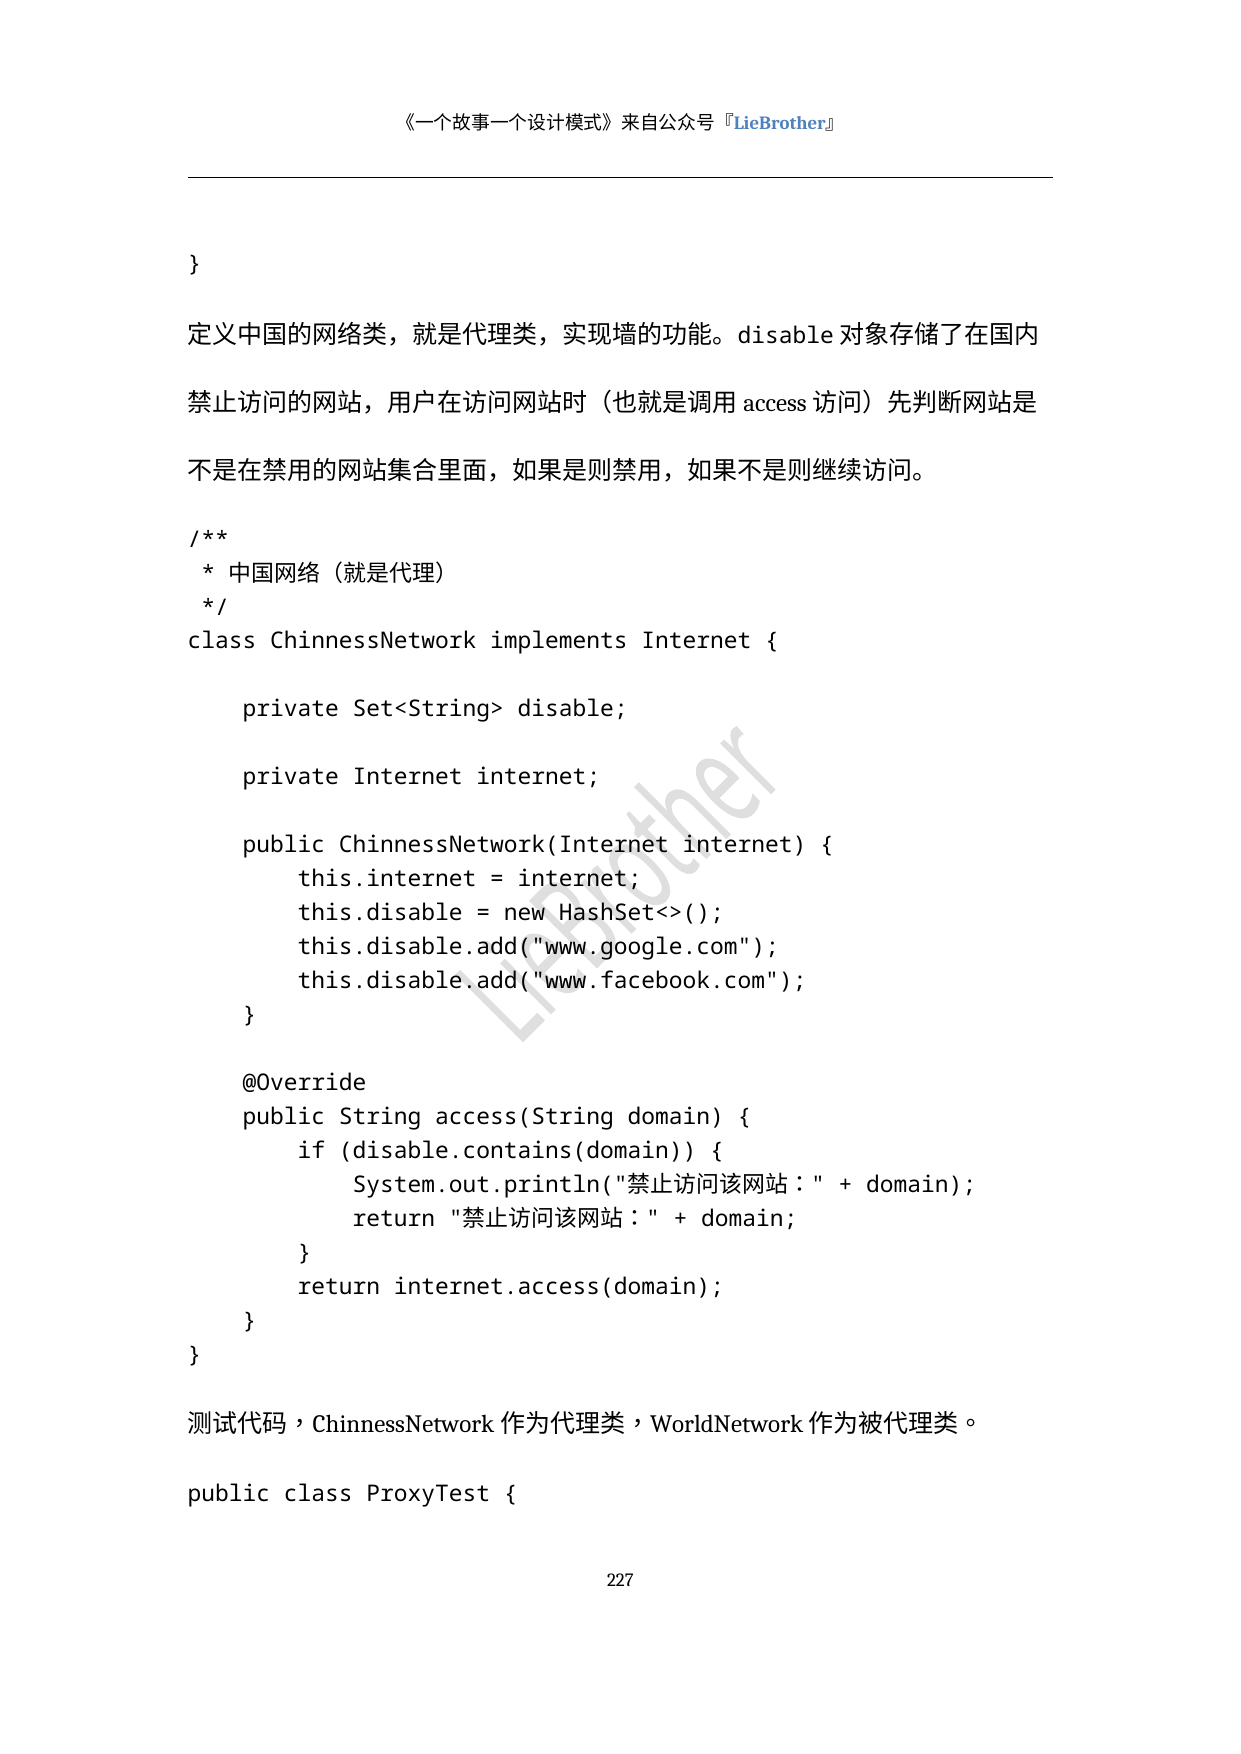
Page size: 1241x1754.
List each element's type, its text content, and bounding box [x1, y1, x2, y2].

text /** * 中国网络（就是代理） */ class ChinnessNetwork implements Internet { private Set<String> disable; private Internet internet; public ChinnessNetwork(Internet internet) { this.internet = internet; this.disable = new HashSet<>(); this.disable.add("www.google.com"); this.disable.add("www.facebook.com"); } @Override public String access(String domain) { if (disable.contains(domain)) { System.out.println("禁止访问该网站：" + domain); return "禁止访问该网站：" + domain; } return internet.access(domain); } } [187, 521, 1053, 1370]
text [187, 212, 1053, 280]
text 定义中国的网络类，就是代理类，实现墙的功能。disable 对象存储了在国内禁止访问的网站，用户在访问网站时（也就是调用 access 访问）先判断网站是不是在禁用的网站集合里面，如果是则禁用，如果不是则继续访问。 [187, 299, 1053, 502]
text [187, 1476, 1053, 1509]
text 测试代码，ChinnessNetwork 作为代理类，WorldNetwork 作为被代理类。 [187, 1389, 1053, 1457]
